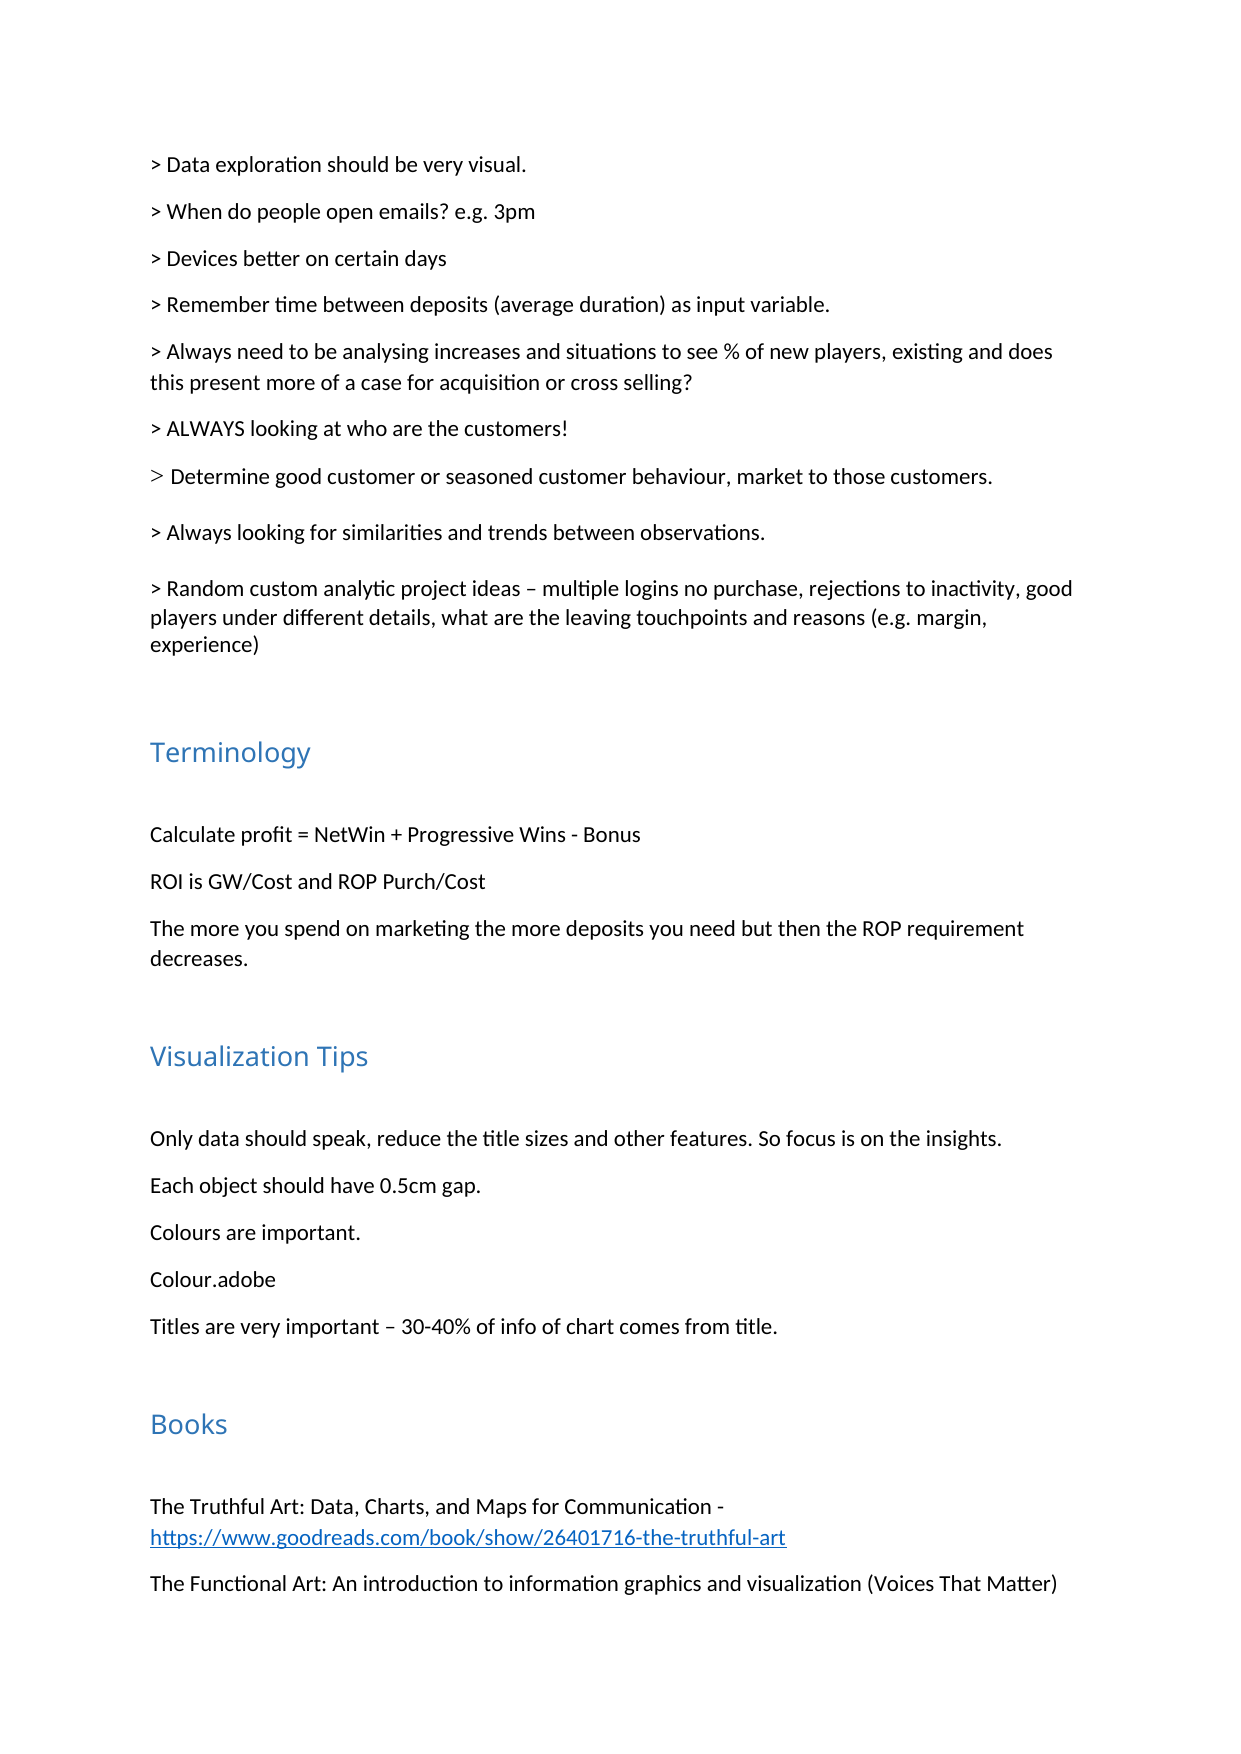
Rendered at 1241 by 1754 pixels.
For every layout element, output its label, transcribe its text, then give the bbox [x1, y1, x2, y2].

subtitle Visualization Tips [150, 1038, 1090, 1075]
text Colour.adobe [150, 1265, 1090, 1293]
text > Always looking for similarities and trends between observations. [150, 518, 1090, 547]
text Colours are important. [150, 1218, 1090, 1246]
text The more you spend on marketing the more deposits you need but then the ROP requirement decreases. [150, 914, 1090, 972]
text > When do people open emails? e.g. 3pm [150, 197, 1090, 225]
text Only data should speak, reduce the title sizes and other features. So focus is on the insights. [150, 1124, 1090, 1153]
text > Always need to be analysing increases and situations to see % of new players, existing and does this present more of a case for acquisition or cross selling? [150, 337, 1090, 396]
subtitle Books [150, 1406, 1090, 1443]
text The Truthful Art: Data, Charts, and Maps for Communication - https://www.goodreads.com/book/show/26401716-the-truthful-art [150, 1492, 1090, 1551]
text The Functional Art: An introduction to information graphics and visualization (Voices That Matter) [150, 1569, 1090, 1598]
subtitle Terminology [150, 733, 1090, 770]
text Each object should have 0.5cm gap. [150, 1171, 1090, 1199]
text ROI is GW/Cost and ROP Purch/Cost [150, 867, 1090, 895]
text Titles are very important – 30-40% of info of chart comes from title. [150, 1312, 1090, 1340]
text > Data exploration should be very visual. [150, 150, 1090, 178]
text Calculate profit = NetWin + Progressive Wins - Bonus [150, 820, 1090, 848]
text > Determine good customer or seasoned customer behaviour, market to those customers. [150, 461, 1090, 491]
text > Random custom analytic project ideas – multiple logins no purchase, rejections to inactivity, good players under different details, what are the leaving touchpoints and reasons (e.g. margin, experience) [150, 574, 1090, 659]
text > ALWAYS looking at who are the customers! [150, 414, 1090, 443]
text > Remember time between deposits (average duration) as input variable. [150, 291, 1090, 319]
text > Devices better on certain days [150, 244, 1090, 272]
